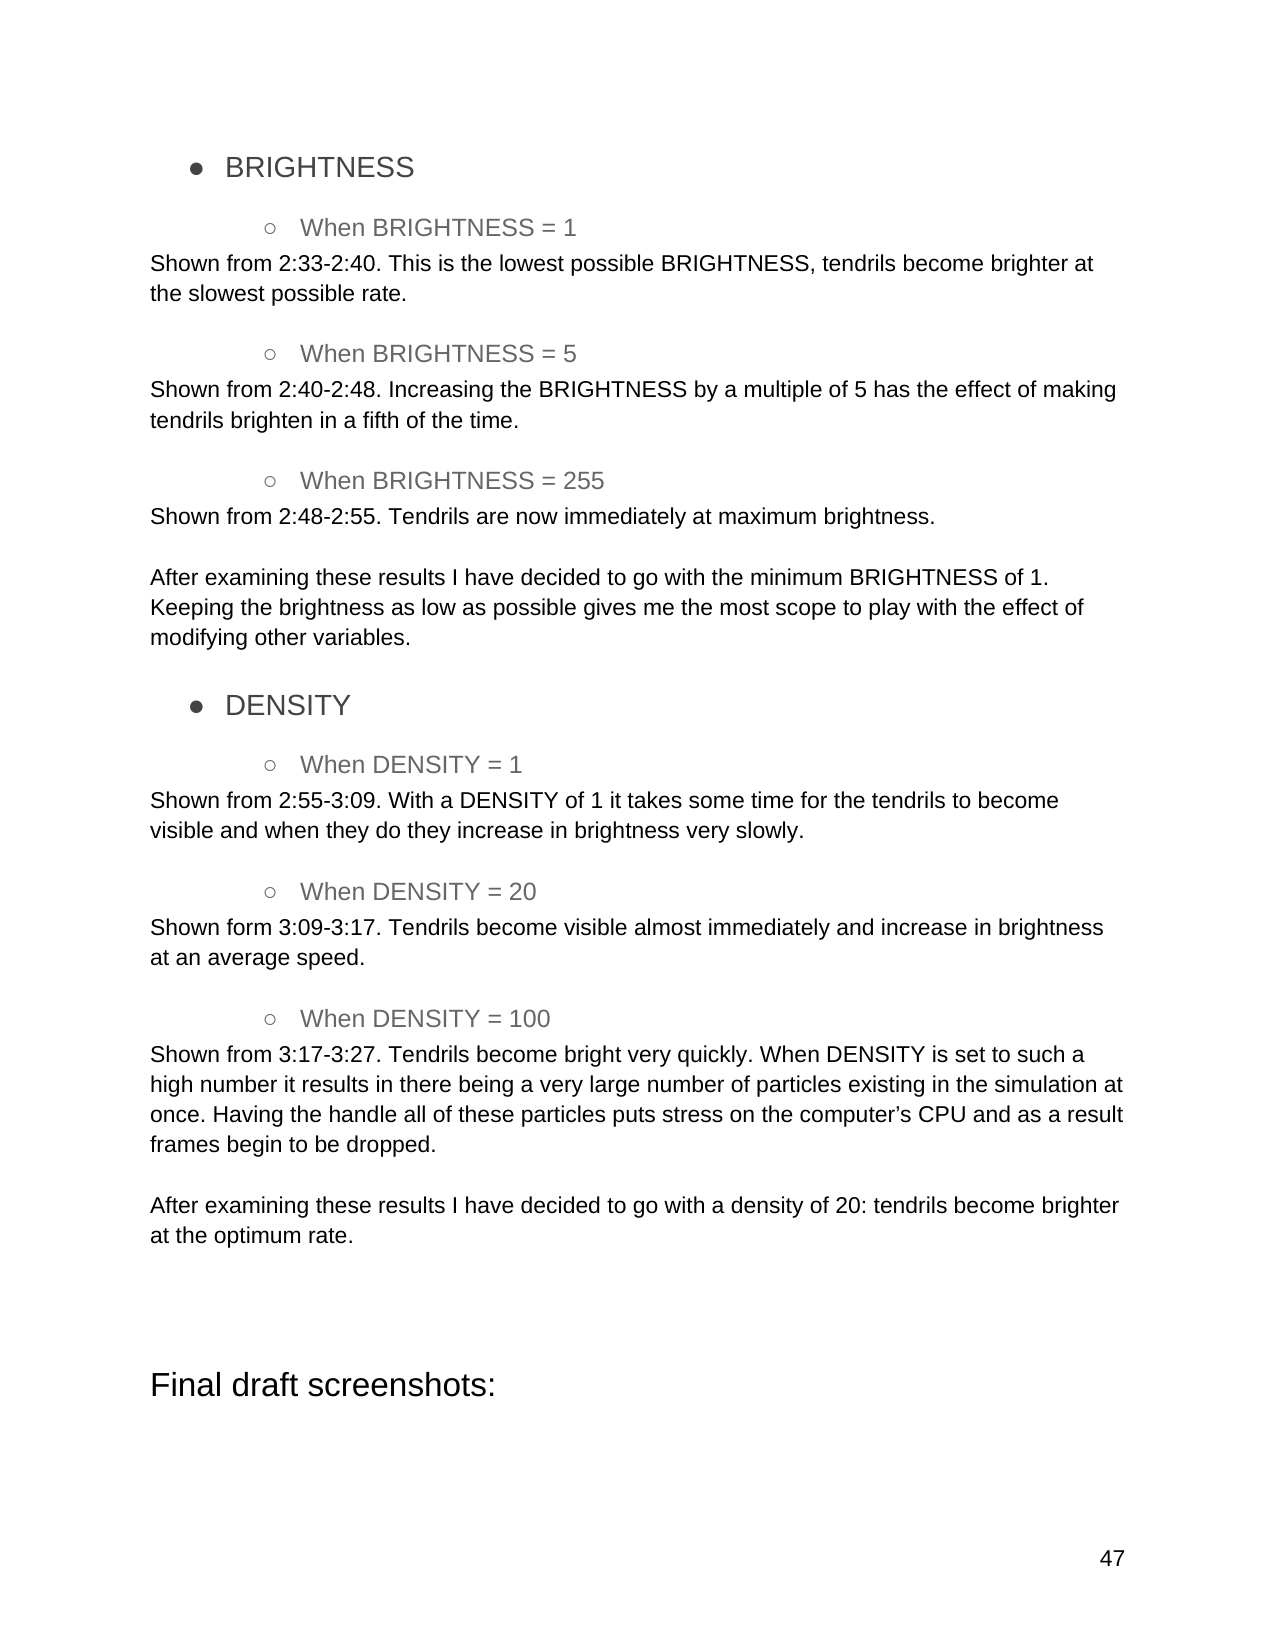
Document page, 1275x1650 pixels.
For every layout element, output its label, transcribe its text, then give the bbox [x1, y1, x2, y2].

subtitle BRIGHTNESS [187, 150, 1125, 183]
subtitle When BRIGHTNESS = 255 [262, 466, 1125, 495]
subtitle When DENSITY = 20 [262, 877, 1125, 906]
subtitle When BRIGHTNESS = 1 [262, 213, 1125, 241]
subtitle When DENSITY = 100 [262, 1003, 1125, 1032]
subtitle When DENSITY = 1 [262, 750, 1125, 779]
text Shown from 3:17-3:27. Tendrils become bright very quickly. When DENSITY is set to such a high number it results in there being a very large number of particles existing in the simulation at once. Having the handle all of these particles puts stress on the computer’s CPU and as a result frames begin to be dropped. [150, 1041, 1125, 1158]
text After examining these results I have decided to go with a density of 20: tendrils become brighter at the optimum rate. [150, 1192, 1125, 1248]
text After examining these results I have decided to go with the minimum BRIGHTNESS of 1. Keeping the brightness as low as possible gives me the most scope to play with the effect of modifying other variables. [150, 563, 1125, 650]
text Shown form 3:09-3:17. Tendrils become visible almost immediately and increase in brightness at an average speed. [150, 914, 1125, 971]
text Shown from 2:55-3:09. With a DENSITY of 1 it takes some time for the tendrils to become visible and when they do they increase in brightness very slowly. [150, 787, 1125, 844]
text Shown from 2:48-2:55. Tendrils are now immediately at maximum brightness. [150, 503, 1125, 529]
text Shown from 2:40-2:48. Increasing the BRIGHTNESS by a multiple of 5 has the effect of making tendrils brighten in a fifth of the time. [150, 376, 1125, 433]
subtitle When BRIGHTNESS = 5 [262, 339, 1125, 368]
subtitle DENSITY [187, 687, 1125, 721]
subtitle Final draft screenshots: [150, 1366, 1125, 1404]
text Shown from 2:33-2:40. This is the lowest possible BRIGHTNESS, tendrils become brighter at the slowest possible rate. [150, 250, 1125, 306]
